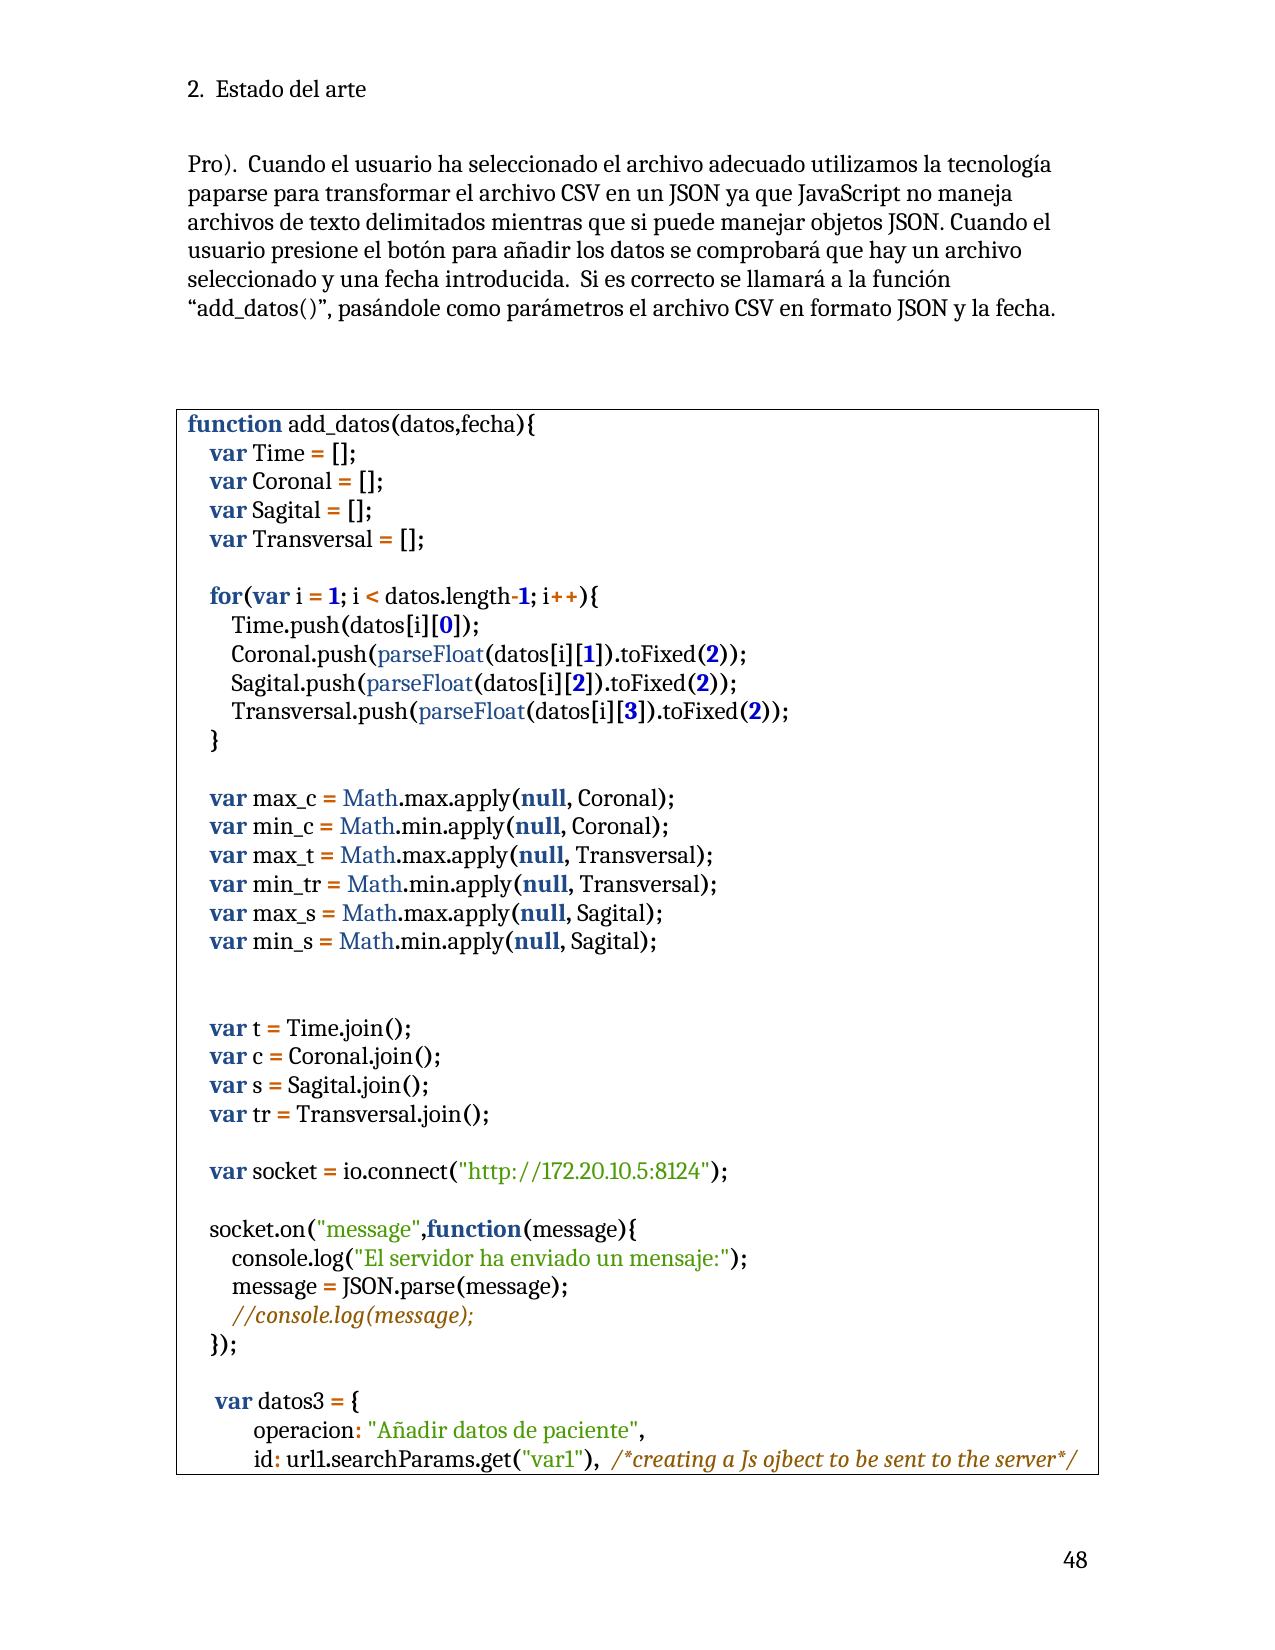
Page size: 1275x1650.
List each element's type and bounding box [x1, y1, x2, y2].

table_header [177, 410, 1098, 1473]
text [187, 150, 1087, 322]
